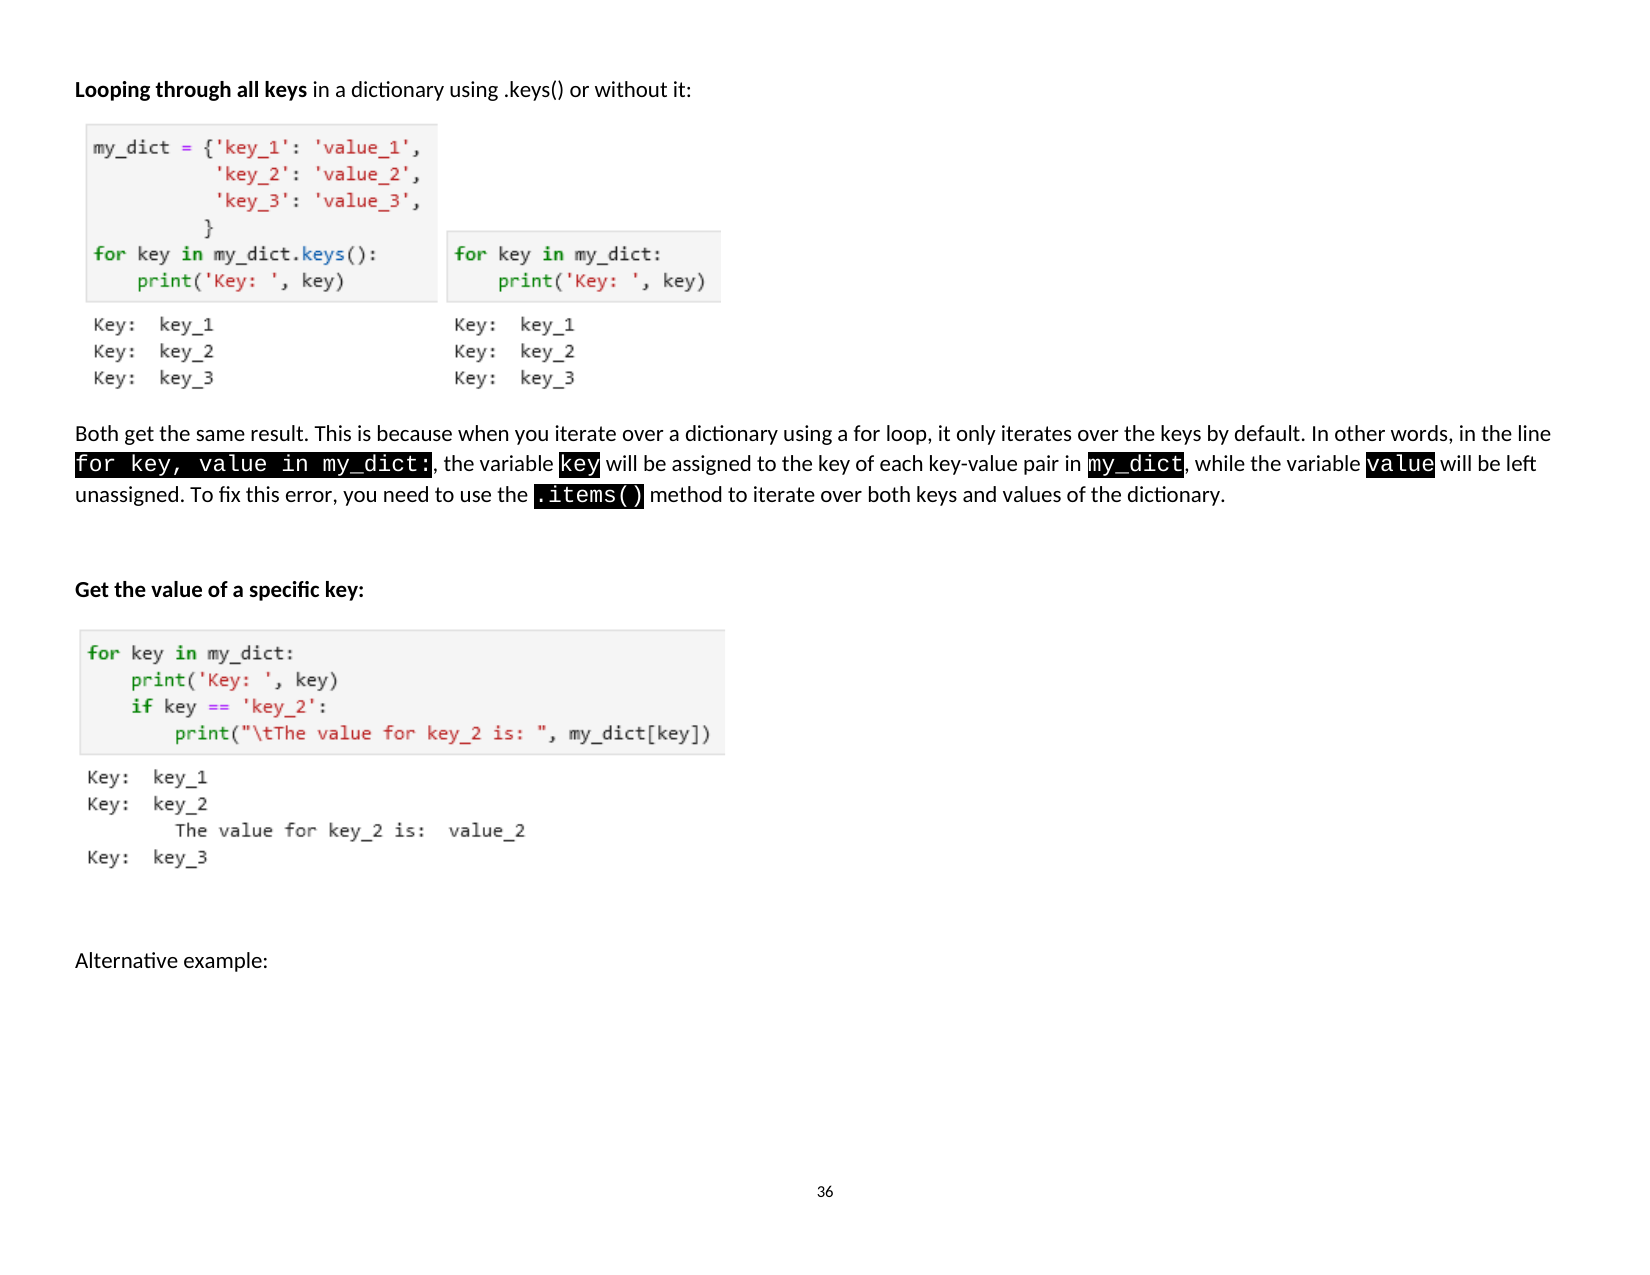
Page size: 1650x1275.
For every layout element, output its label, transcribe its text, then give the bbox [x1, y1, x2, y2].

text Looping through all keys in a dictionary using .keys() or without it: [75, 75, 1575, 103]
picture [442, 223, 721, 400]
text Both get the same result. This is because when you iterate over a dictionary using a for loop, it only iterates over the keys by default. In other words, in the line for key, value in my_dict:, the variable key will be assigned to the key of each key-value pair in my_dict, while the variable value will be left unassigned. To fix this error, you need to use the .items() method to iterate over both keys and values of the dictionary. [75, 419, 1575, 509]
text Alternative example: [75, 946, 1575, 974]
picture [75, 121, 438, 400]
text Get the value of a specific key: [75, 575, 1575, 603]
picture [75, 622, 725, 880]
